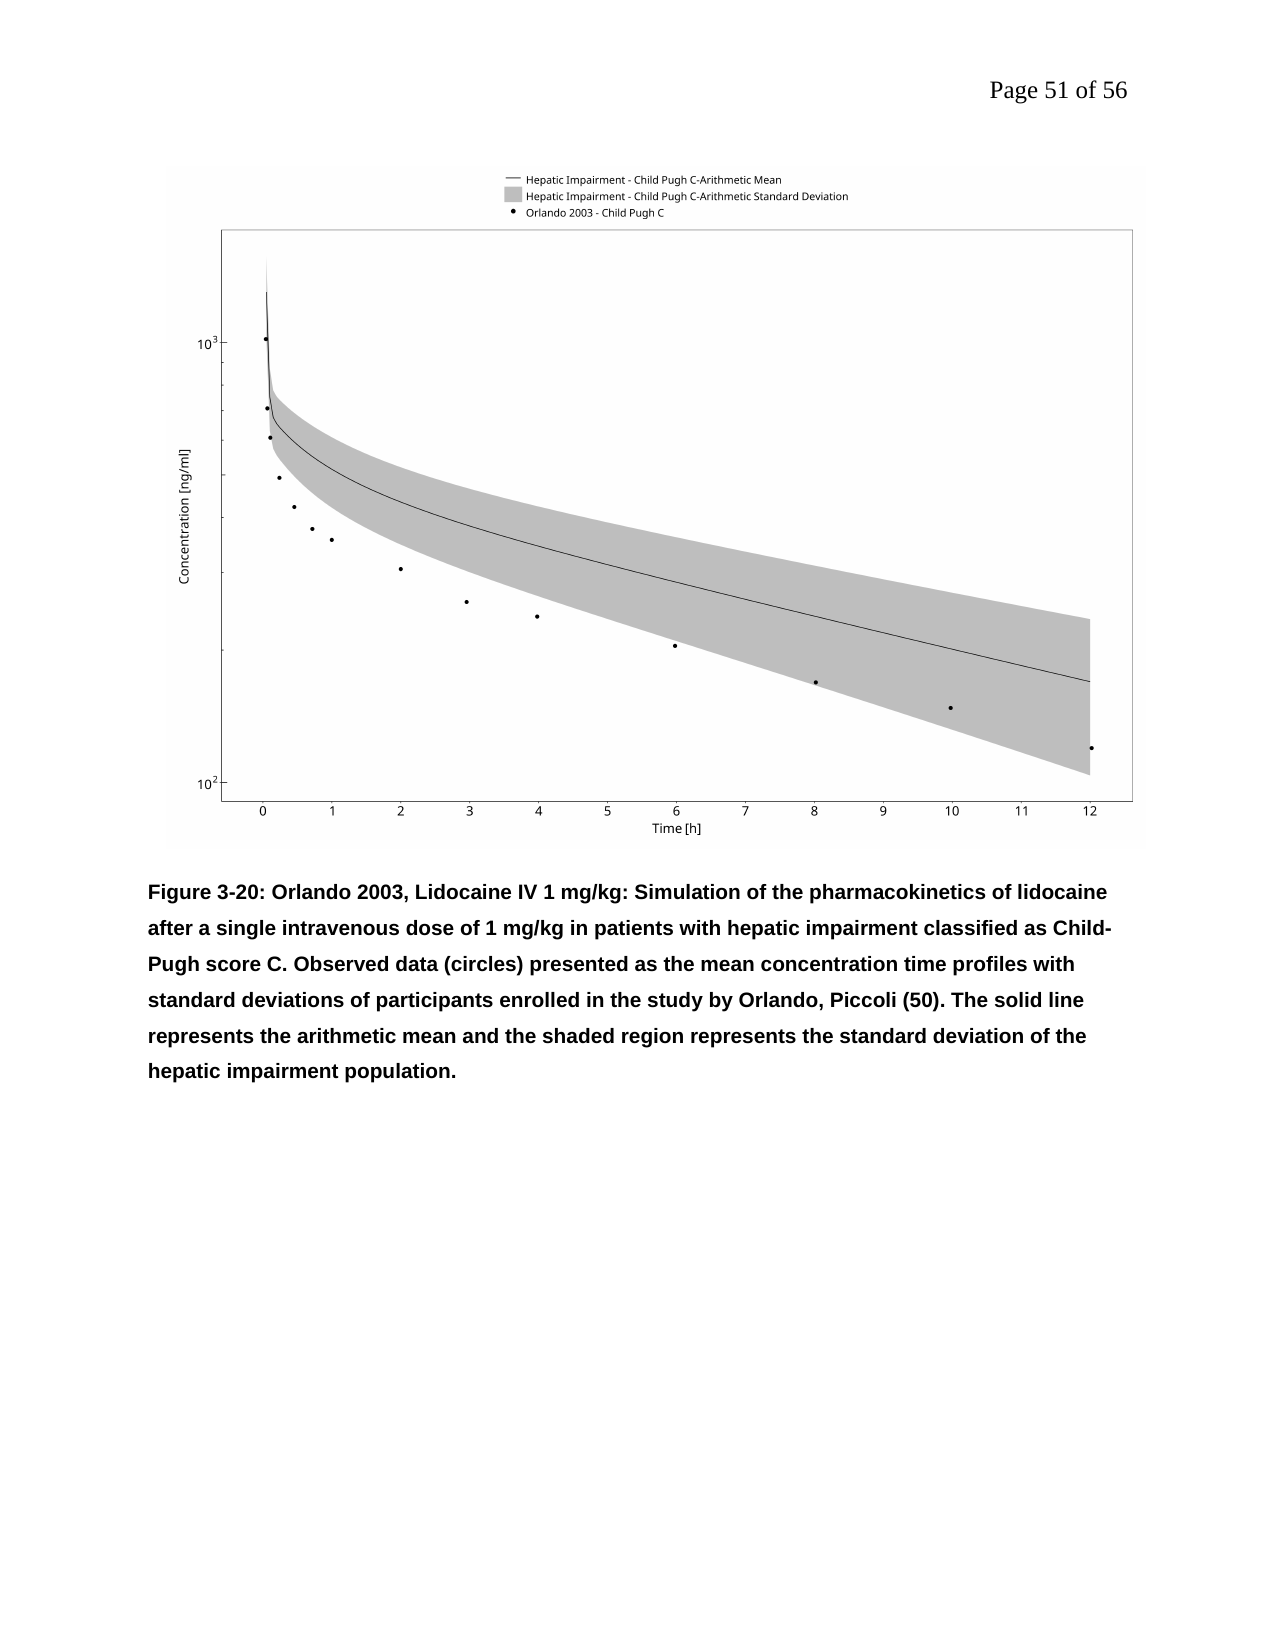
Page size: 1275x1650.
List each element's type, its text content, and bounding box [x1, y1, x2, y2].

picture [166, 166, 1146, 849]
text Figure 3-20: Orlando 2003, Lidocaine IV 1 mg/kg: Simulation of the pharmacokinetics of lidocaine after a single intravenous dose of 1 mg/kg in patients with hepatic impairment classified as Child-Pugh score C. Observed data (circles) presented as the mean concentration time profiles with standard deviations of participants enrolled in the study by Orlando, Piccoli (50). The solid line represents the arithmetic mean and the shaded region represents the standard deviation of the hepatic impairment population. [148, 880, 1127, 1083]
